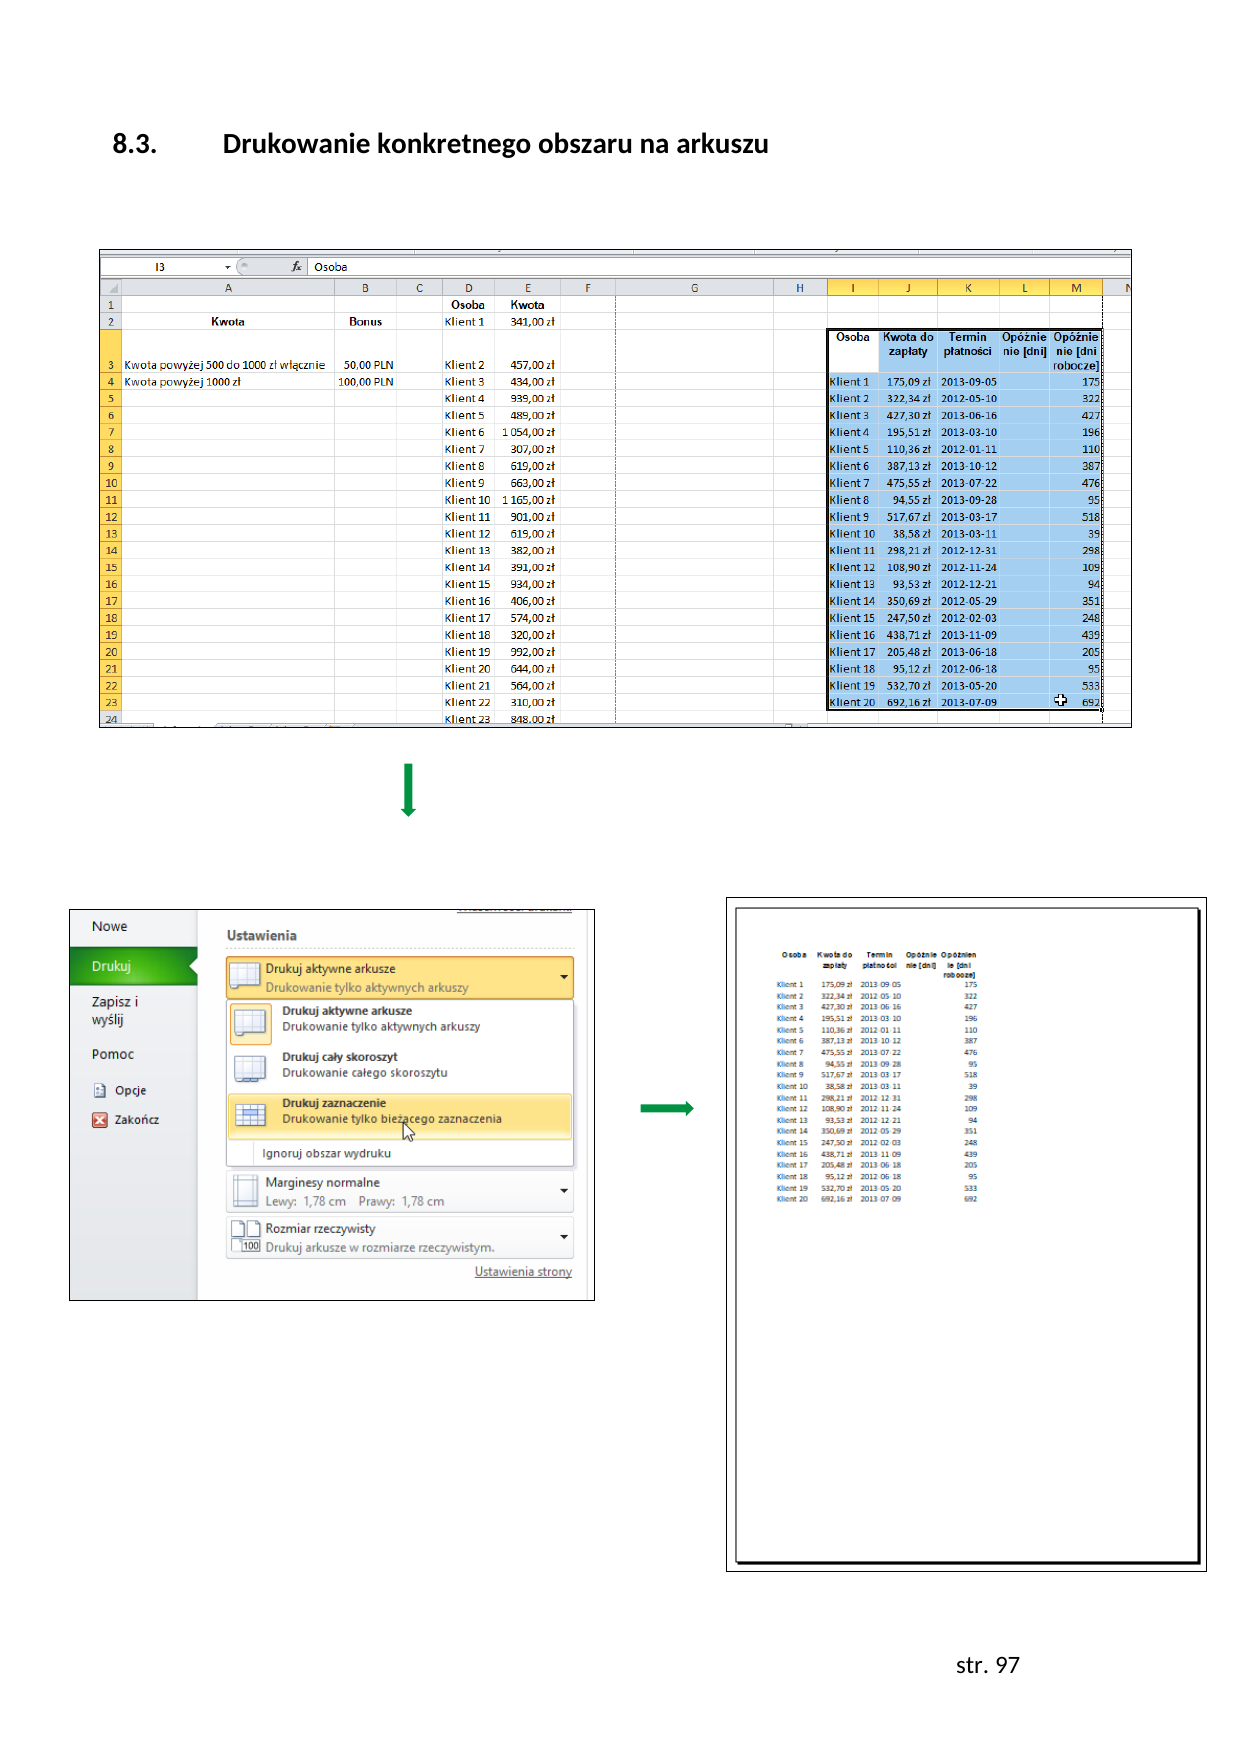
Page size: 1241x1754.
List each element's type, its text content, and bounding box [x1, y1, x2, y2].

picture [727, 898, 1206, 1571]
subtitle Drukowanie konkretnego obszaru na arkuszu [112, 125, 1165, 160]
picture [70, 910, 594, 1300]
picture [100, 250, 1131, 727]
